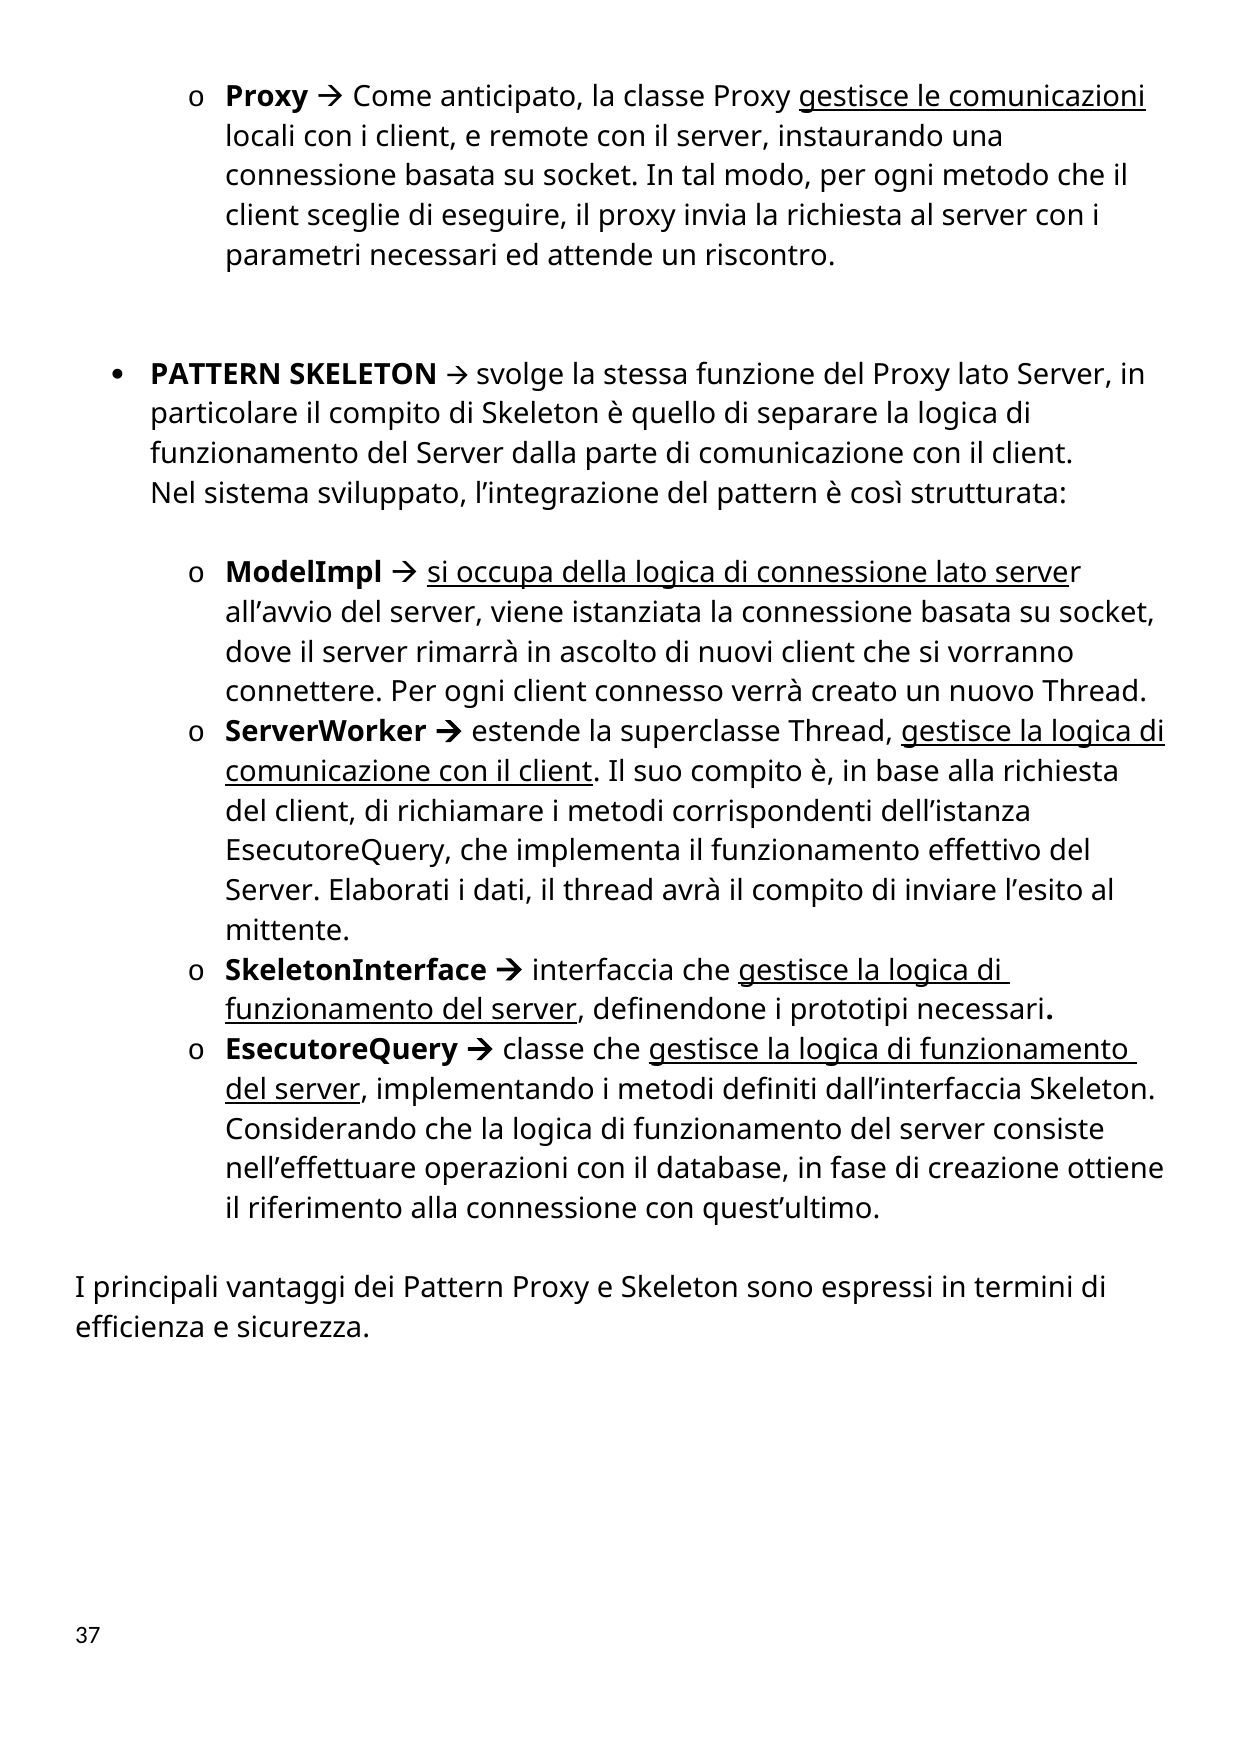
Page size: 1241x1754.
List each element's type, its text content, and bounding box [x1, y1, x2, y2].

list Nel sistema sviluppato, l’integrazione del pattern è così strutturata: [150, 472, 1165, 512]
list Proxy Come anticipato, la classe Proxy gestisce le comunicazioni locali con i client, e remote con il server, instaurando una connessione basata su socket. In tal modo, per ogni metodo che il client sceglie di eseguire, il proxy invia la richiesta al server con i parametri necessari ed attende un riscontro. [187, 75, 1165, 274]
list ModelImpl si occupa della logica di connessione lato server all’avvio del server, viene istanziata la connessione basata su socket, dove il server rimarrà in ascolto di nuovi client che si vorranno connettere. Per ogni client connesso verrà creato un nuovo Thread. [187, 551, 1165, 710]
list SkeletonInterface interfaccia che gestisce la logica di funzionamento del server, definendone i prototipi necessari. [187, 949, 1165, 1028]
list ServerWorker estende la superclasse Thread, gestisce la logica di comunicazione con il client. Il suo compito è, in base alla richiesta del client, di richiamare i metodi corrispondenti dell’istanza EsecutoreQuery, che implementa il funzionamento effettivo del Server. Elaborati i dati, il thread avrà il compito di inviare l’esito al mittente. [187, 710, 1165, 949]
list EsecutoreQuery classe che gestisce la logica di funzionamento del server, implementando i metodi definiti dall’interfaccia Skeleton. Considerando che la logica di funzionamento del server consiste nell’effettuare operazioni con il database, in fase di creazione ottiene il riferimento alla connessione con quest’ultimo. [187, 1028, 1165, 1227]
text I principali vantaggi dei Pattern Proxy e Skeleton sono espressi in termini di efficienza e sicurezza. [75, 1267, 1165, 1346]
list PATTERN SKELETON svolge la stessa funzione del Proxy lato Server, in particolare il compito di Skeleton è quello di separare la logica di funzionamento del Server dalla parte di comunicazione con il client. [112, 353, 1165, 472]
